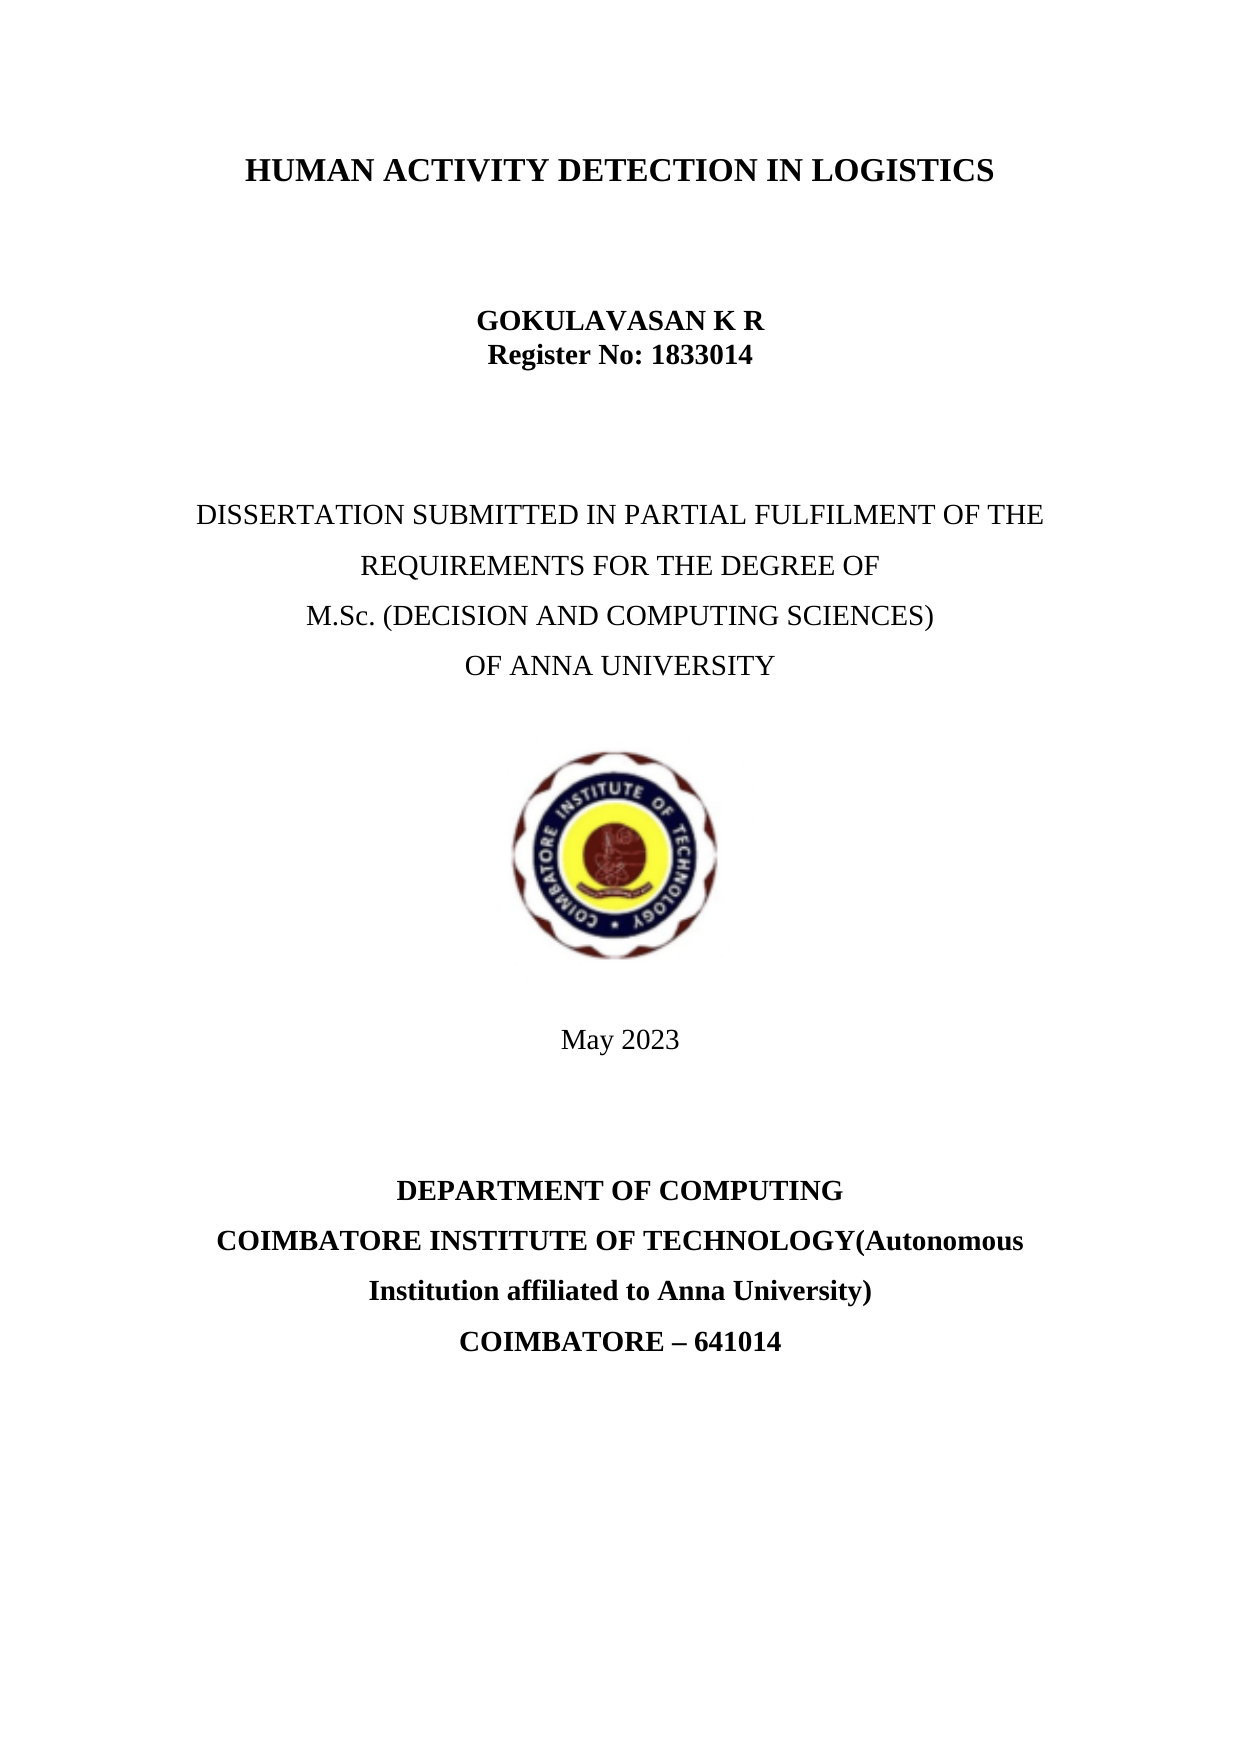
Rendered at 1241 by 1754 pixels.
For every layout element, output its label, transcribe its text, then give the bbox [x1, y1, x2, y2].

text DISSERTATION SUBMITTED IN PARTIAL FULFILMENT OF THE REQUIREMENTS FOR THE DEGREE OF [150, 497, 1090, 581]
text COIMBATORE INSTITUTE OF TECHNOLOGY(Autonomous Institution affiliated to Anna University) [150, 1223, 1090, 1307]
text OF ANNA UNIVERSITY [150, 648, 1090, 682]
text Register No: 1833014 [150, 337, 1090, 370]
text M.Sc. (DECISION AND COMPUTING SCIENCES) [150, 598, 1090, 632]
text May 2023 [150, 1022, 1090, 1056]
text GOKULAVASAN K R [150, 303, 1090, 337]
picture [476, 732, 764, 989]
text HUMAN ACTIVITY DETECTION IN LOGISTICS [150, 150, 1090, 188]
text COIMBATORE – 641014 [150, 1324, 1090, 1357]
text DEPARTMENT OF COMPUTING [150, 1173, 1090, 1206]
